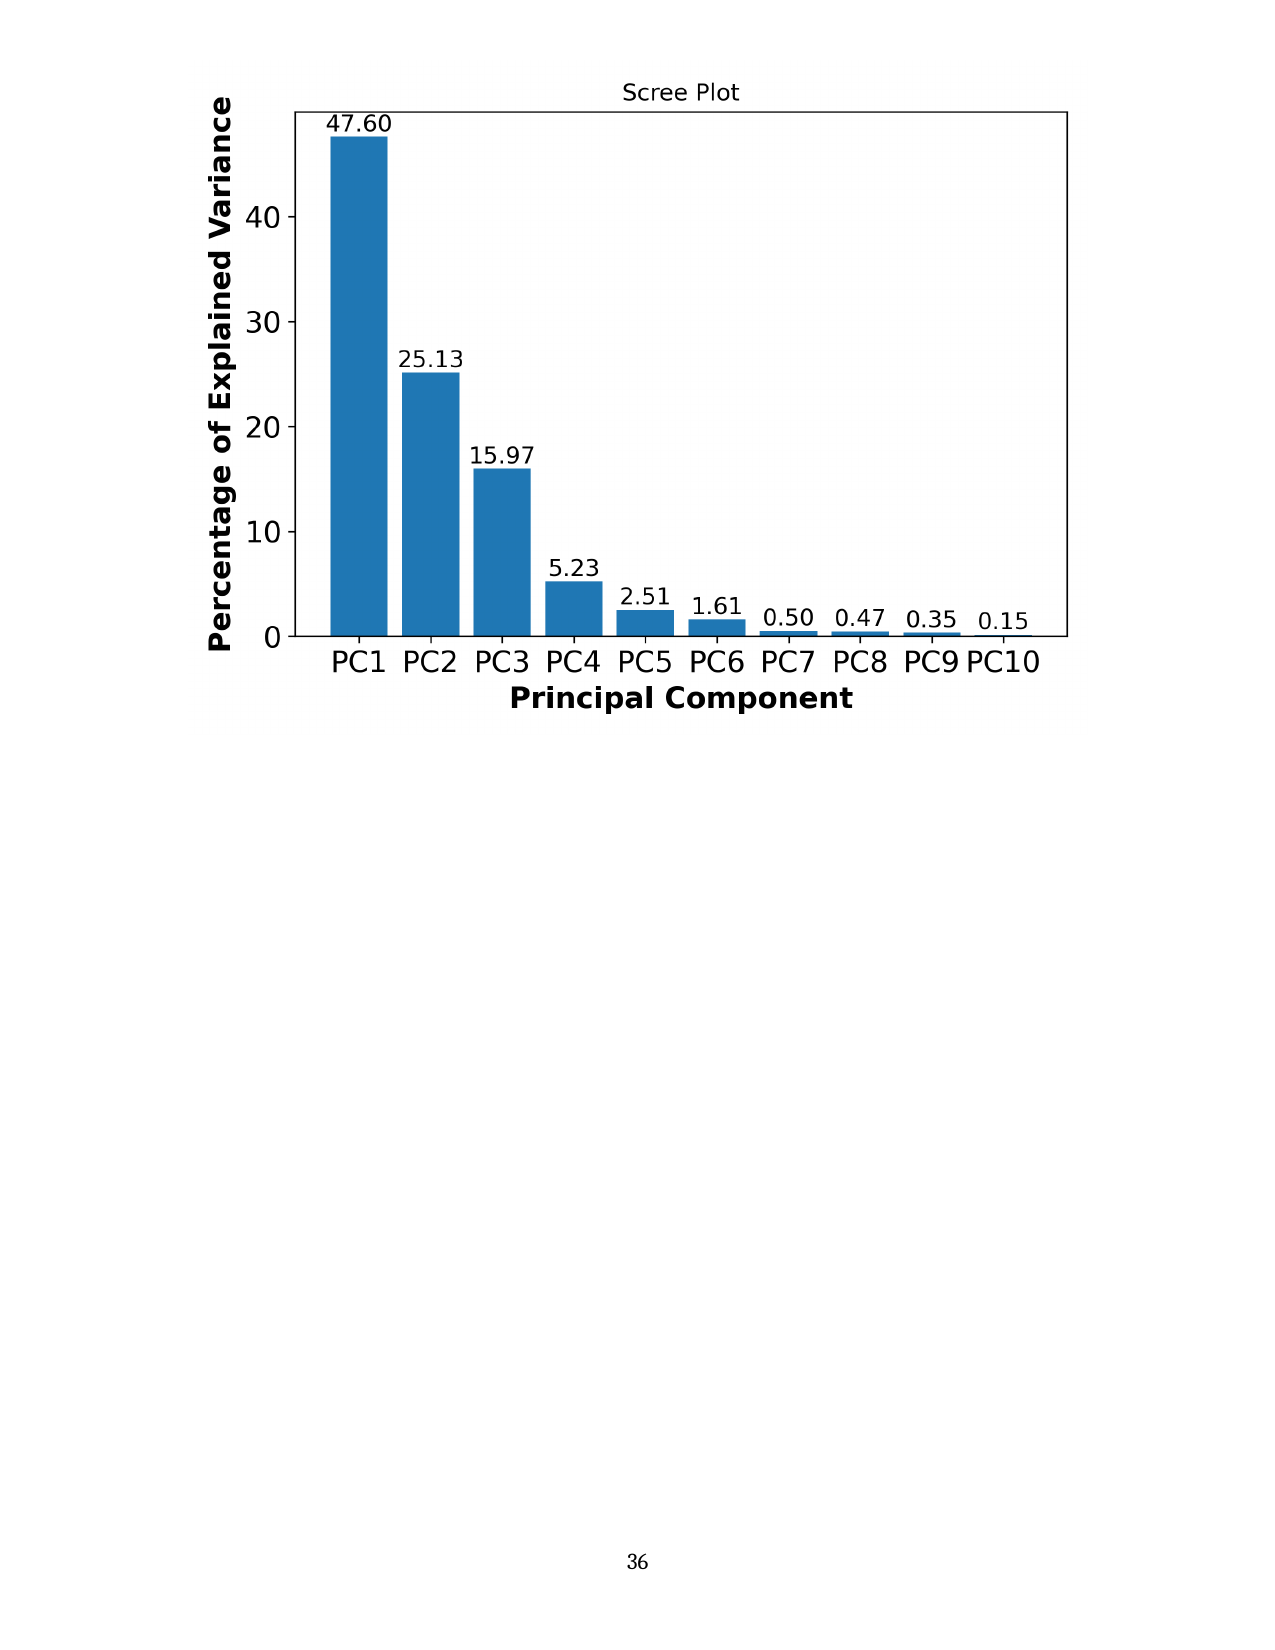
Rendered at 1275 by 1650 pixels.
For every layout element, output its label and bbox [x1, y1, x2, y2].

picture [187, 60, 1088, 735]
